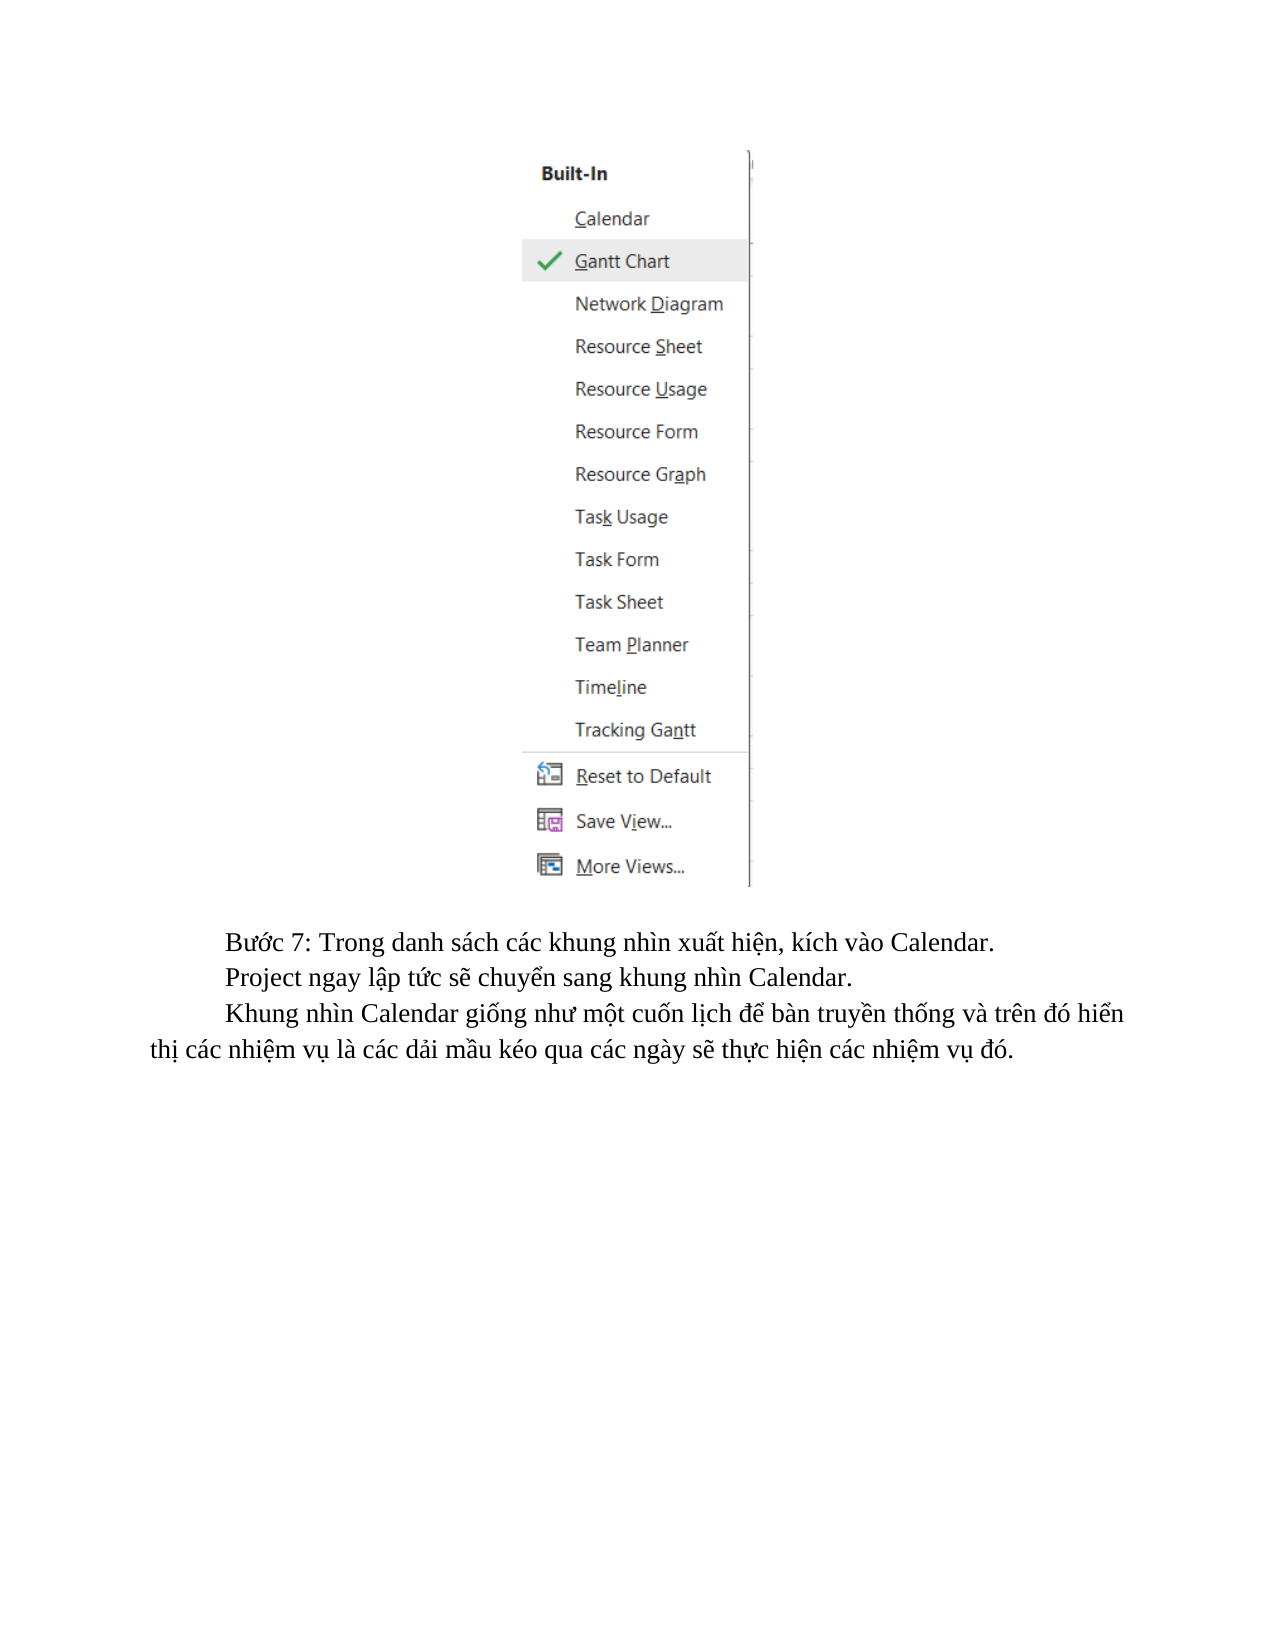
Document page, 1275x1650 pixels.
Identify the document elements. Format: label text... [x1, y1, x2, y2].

text Bước 7: Trong danh sách các khung nhìn xuất hiện, kích vào Calendar. [150, 926, 1125, 957]
text Project ngay lập tức sẽ chuyển sang khung nhìn Calendar. [150, 962, 1125, 993]
picture [521, 150, 754, 887]
text Khung nhìn Calendar giống như một cuốn lịch để bàn truyền thống và trên đó hiển thị các nhiệm vụ là các dải mầu kéo qua các ngày sẽ thực hiện các nhiệm vụ đó. [150, 997, 1125, 1064]
